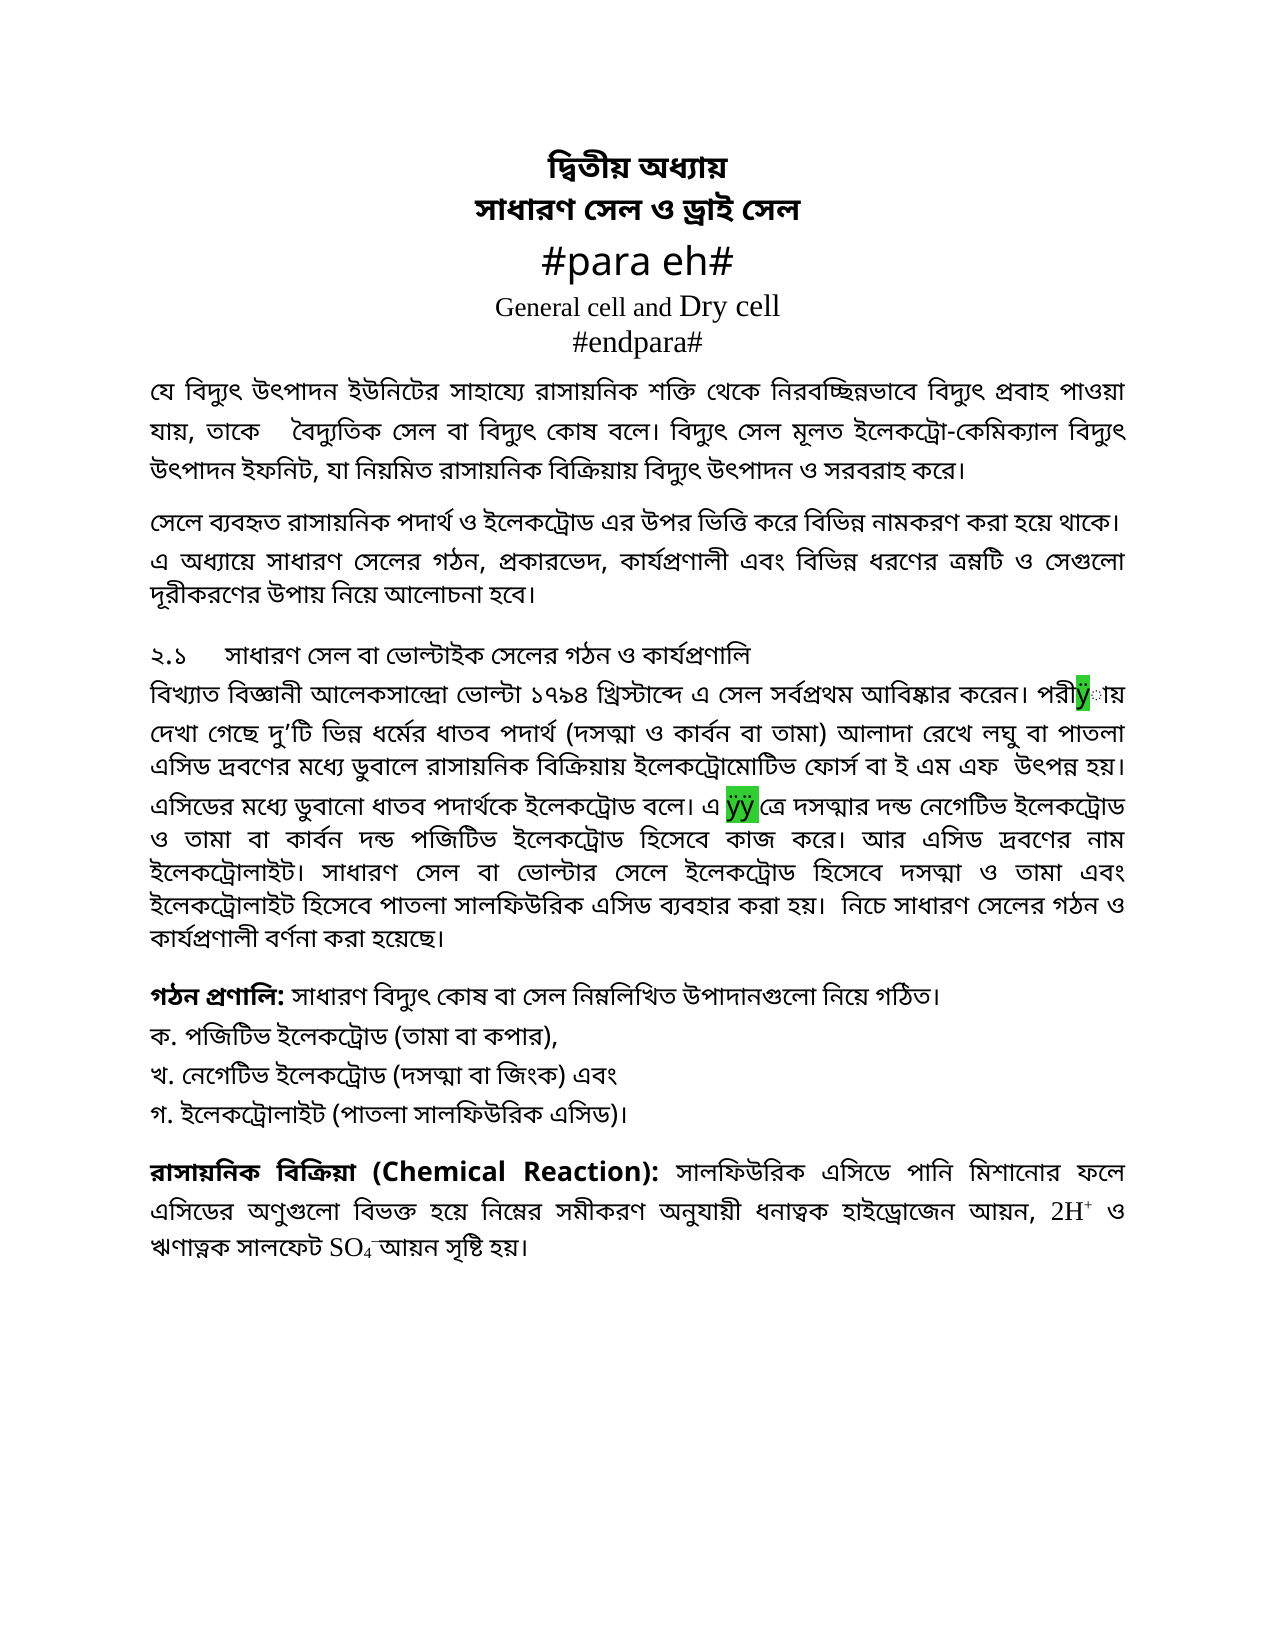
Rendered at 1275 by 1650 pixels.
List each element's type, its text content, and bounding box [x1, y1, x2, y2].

text General cell and Dry cell [150, 287, 1125, 323]
text এ অধ্যায়ে সাধারণ সেলের গঠন, প্রকারভেদ, কার্যপ্রণালী এবং বিভিন্ন ধরণের ত্রম্নটি ও সেগুলো দূরীকরণের উপায় নিয়ে আলোচনা হবে। [150, 542, 1125, 614]
text #endpara# [150, 323, 1125, 359]
text খ. নেগেটিভ ইলেকট্রোড (দসত্মা বা জিংক) এবং [150, 1055, 1125, 1094]
text গঠন প্রণালি: সাধারণ বিদ্যুৎ কোষ বা সেল নিম্নলিখিত উপাদানগুলো নিয়ে গঠিত। [150, 977, 1125, 1016]
text গ. ইলেকট্রোলাইট (পাতলা সালফিউরিক এসিড)। [150, 1094, 1125, 1133]
text সেলে ব্যবহৃত রাসায়নিক পদার্থ ও ইলেকট্রোড এর উপর ভিত্তি করে বিভিন্ন নামকরণ করা হয়ে থাকে। [150, 508, 1125, 542]
text যে বিদ্যুৎ উৎপাদন ইউনিটের সাহায্যে রাসায়নিক শক্তি থেকে নিরবচ্ছিন্নভাবে বিদ্যুৎ প্রবাহ পাওয়া যায়, তাকে বৈদ্যুতিক সেল বা বিদ্যুৎ কোষ বলে। বিদ্যুৎ সেল মূলত ইলেকট্রো-কেমিক্যাল বিদ্যুৎ উৎপাদন ইফনিট, যা নিয়মিত রাসায়নিক বিক্রিয়ায় বিদ্যুৎ উৎপাদন ও সরবরাহ করে। [150, 378, 1125, 489]
text সাধারণ সেল ও ড্রাই সেল [150, 191, 1125, 233]
text #para eh# [150, 233, 1125, 287]
text রাসায়নিক বিক্রিয়া (Chemical Reaction): সালফিউরিক এসিডে পানি মিশানোর ফলে এসিডের অণুগুলো বিভক্ত হয়ে নিম্নের সমীকরণ অনুযায়ী ধনাত্বক হাইড্রোজেন আয়ন, 2H+ ও ঋণাত্নক সালফেট SO4–আয়ন সৃষ্টি হয়। [150, 1153, 1125, 1266]
text দ্বিতীয় অধ্যায় [150, 150, 1125, 191]
text ২.১ সাধারণ সেল বা ভোল্টাইক সেলের গঠন ও কার্যপ্রণালি [150, 633, 1125, 674]
text বিখ্যাত বিজ্ঞানী আলেকসান্দ্রো ভোল্টা ১৭৯৪ খ্রিস্টাব্দে এ সেল সর্বপ্রথম আবিষ্কার করেন। পরীÿায় দেখা গেছে দু’টি ভিন্ন ধর্মের ধাতব পদার্থ (দসত্মা ও কার্বন বা তামা) আলাদা রেখে লঘু বা পাতলা এসিড দ্রবণের মধ্যে ডুবালে রাসায়নিক বিক্রিয়ায় ইলেকট্রোমোটিভ ফোর্স বা ই এম এফ উৎপন্ন হয়। এসিডের মধ্যে ডুবানো ধাতব পদার্থকে ইলেকট্রোড বলে। এÿÿত্রে দসত্মার দন্ড নেগেটিভ ইলেকট্রোড ও তামা বা কার্বন দন্ড পজিটিভ ইলেকট্রোড হিসেবে কাজ করে। আর এসিড দ্রবণের নাম ইলেকট্রোলাইট। সাধারণ সেল বা ভোল্টার সেলে ইলেকট্রোড হিসেবে দসত্মা ও তামা এবং ইলেকট্রোলাইট হিসেবে পাতলা সালফিউরিক এসিড ব্যবহার করা হয়। নিচে সাধারণ সেলের গঠন ও কার্যপ্রণালী বর্ণনা করা হয়েছে। [150, 674, 1125, 958]
text ক. পজিটিভ ইলেকট্রোড (তামা বা কপার), [150, 1016, 1125, 1055]
